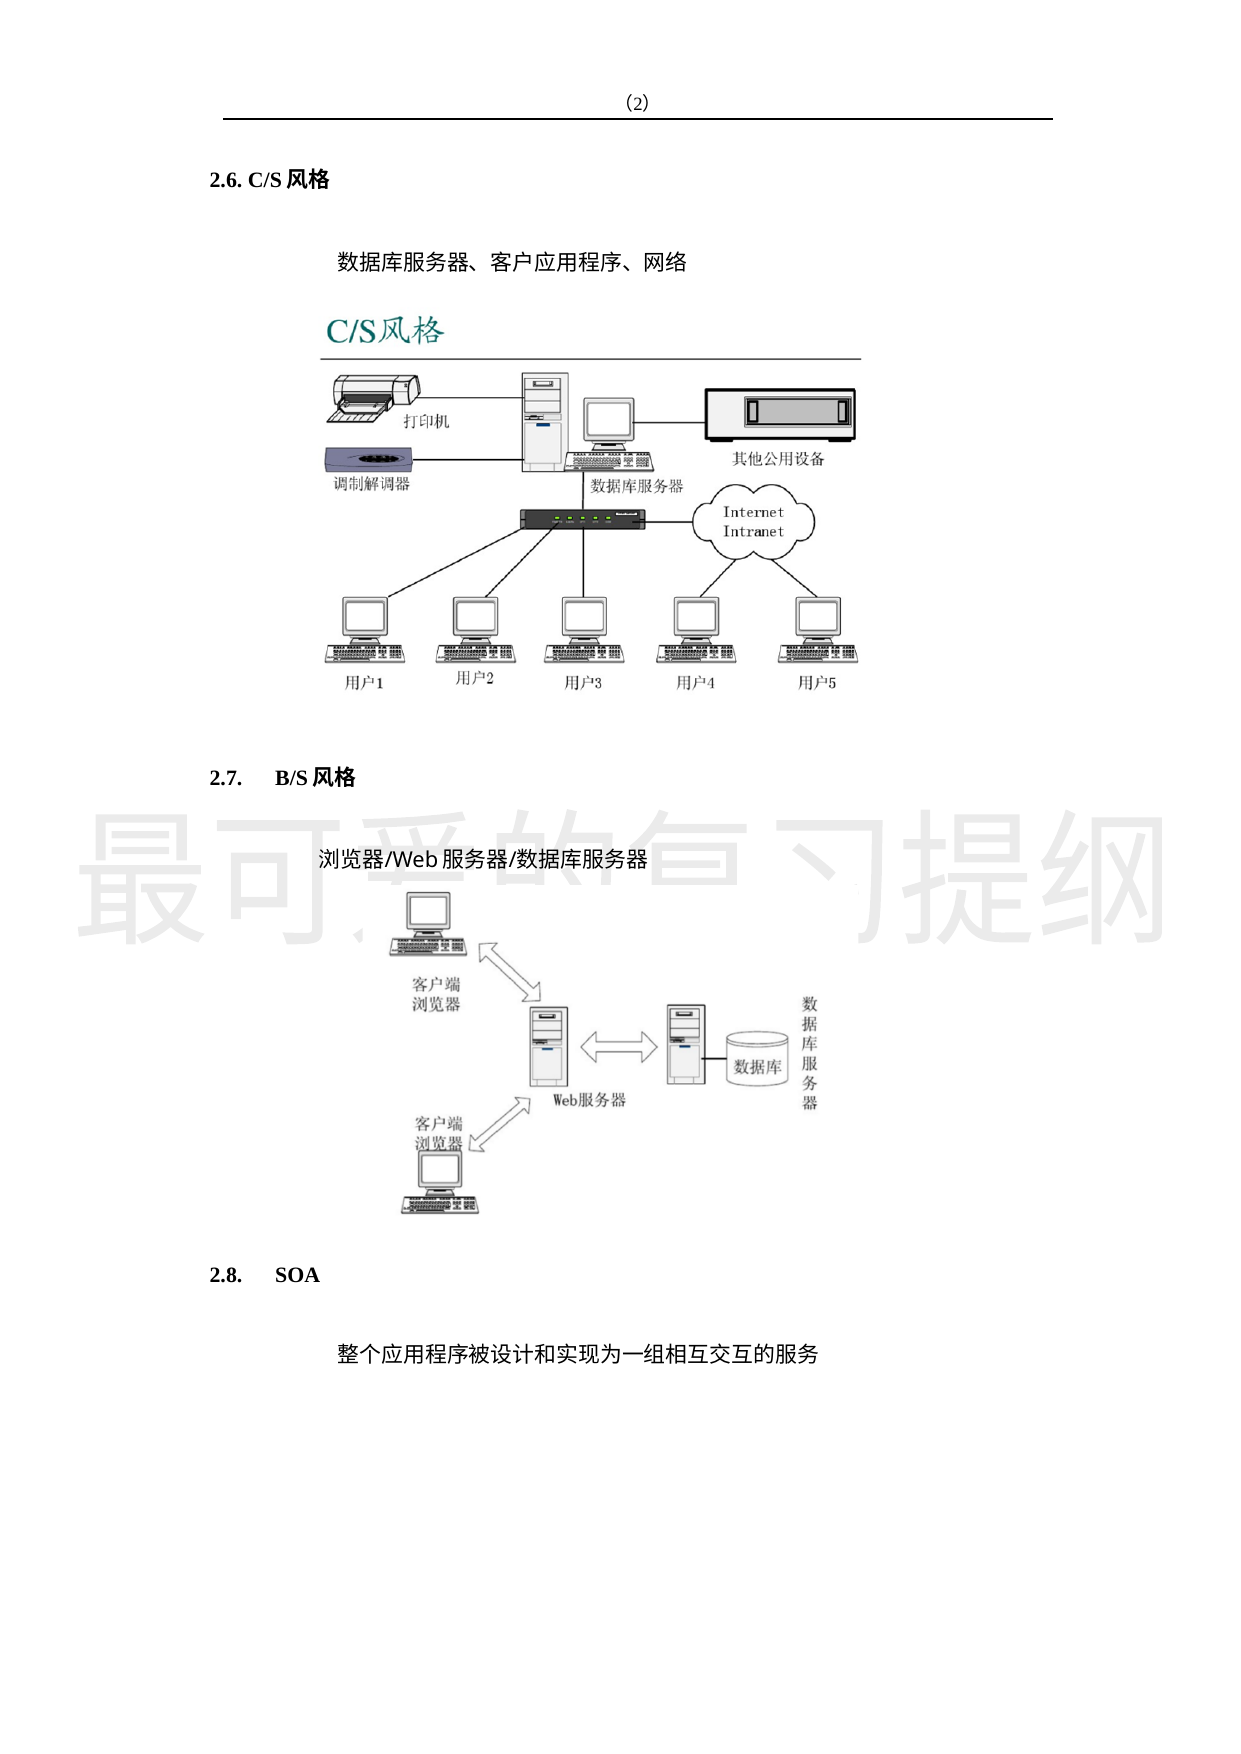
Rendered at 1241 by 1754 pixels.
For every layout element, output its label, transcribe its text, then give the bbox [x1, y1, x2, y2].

subtitle B/S风格 [209, 759, 1053, 792]
picture [305, 292, 864, 717]
list 整个应用程序被设计和实现为一组相互交互的服务 [337, 1337, 1053, 1369]
list 数据库服务器、客户应用程序、网络 [337, 244, 1053, 277]
subtitle C/S风格 [209, 162, 1053, 194]
list 浏览器/Web服务器/数据库服务器 [276, 842, 1053, 874]
subtitle SOA [209, 1259, 1053, 1291]
picture [362, 885, 859, 1221]
